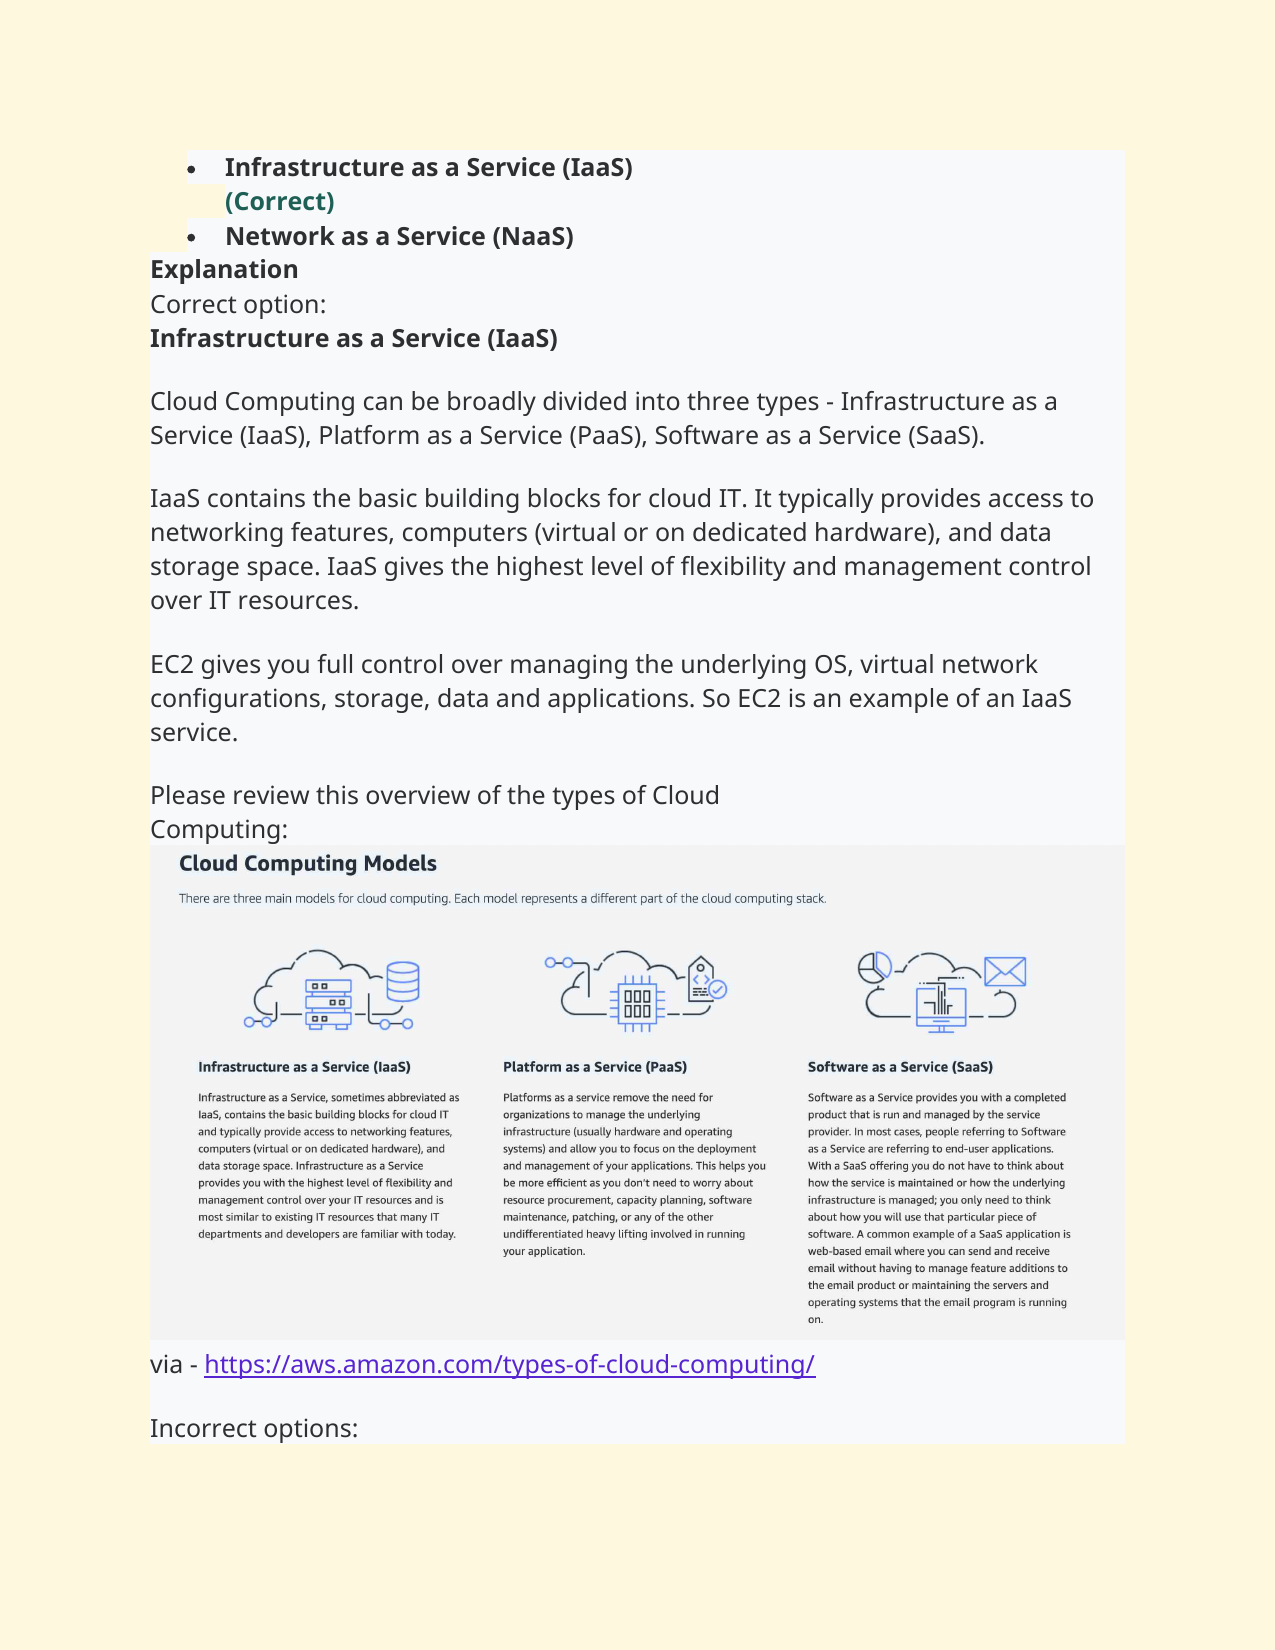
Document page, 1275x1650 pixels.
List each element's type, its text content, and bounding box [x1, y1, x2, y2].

picture [150, 845, 1125, 1340]
list Infrastructure as a Service (IaaS) [187, 150, 1125, 184]
text Please review this overview of the types of Cloud Computing: via - https://aws.amazon.com/types-of-cloud-computing/ [150, 778, 1125, 845]
text (Correct) [225, 184, 1125, 218]
text Cloud Computing can be broadly divided into three types - Infrastructure as a Service (IaaS), Platform as a Service (PaaS), Software as a Service (SaaS). [150, 383, 1125, 452]
subtitle Explanation [150, 252, 1125, 286]
text Correct option: [150, 286, 1125, 320]
text Incorrect options: [150, 1410, 1125, 1444]
text EC2 gives you full control over managing the underlying OS, virtual network configurations, storage, data and applications. So EC2 is an example of an IaaS service. [150, 646, 1125, 748]
text Infrastructure as a Service (IaaS) [150, 320, 1125, 354]
list Network as a Service (NaaS) [187, 218, 1125, 252]
text IaaS contains the basic building blocks for cloud IT. It typically provides access to networking features, computers (virtual or on dedicated hardware), and data storage space. IaaS gives the highest level of flexibility and management control over IT resources. [150, 481, 1125, 617]
text Please review this overview of the types of Cloud Computing: via - https://aws.amazon.com/types-of-cloud-computing/ [150, 1340, 1125, 1381]
